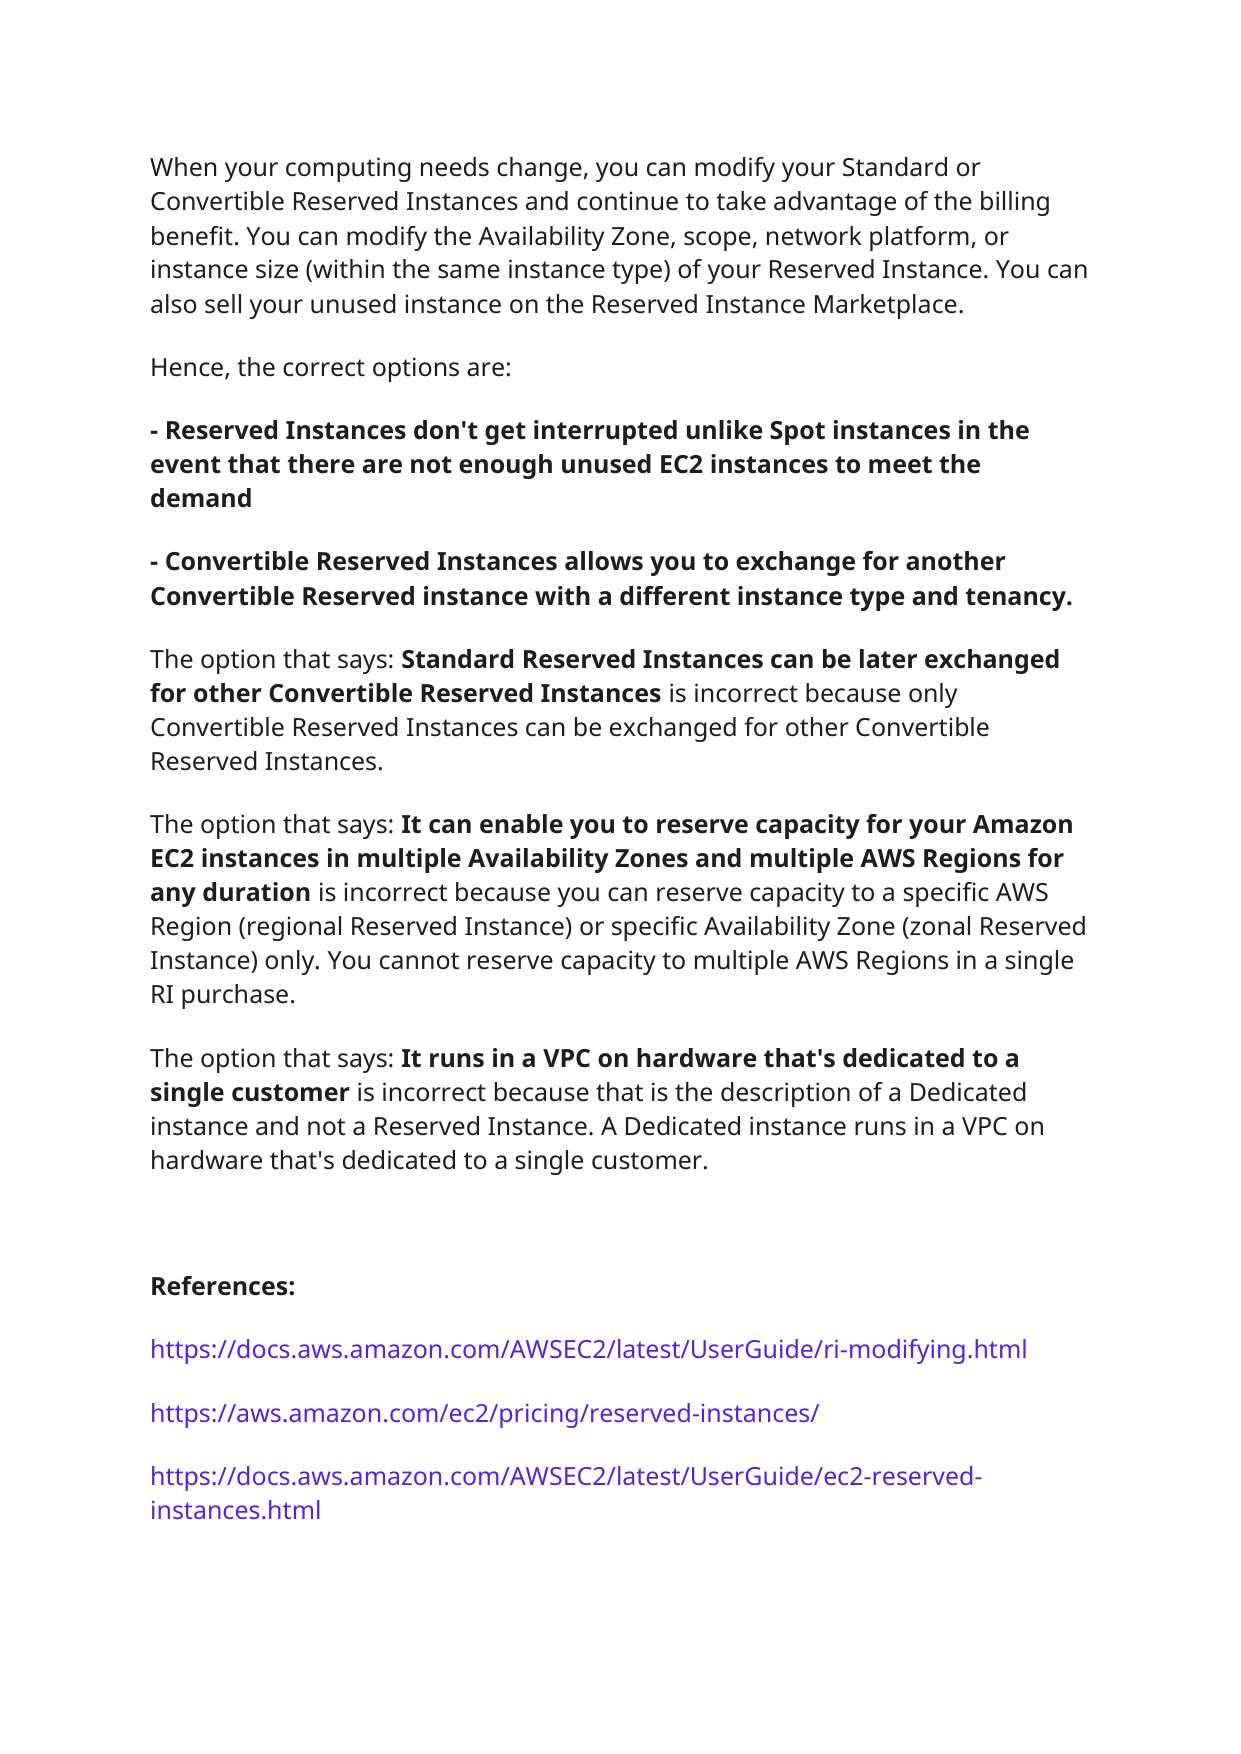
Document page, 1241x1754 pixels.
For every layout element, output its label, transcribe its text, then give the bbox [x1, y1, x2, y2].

text - Reserved Instances don't get interrupted unlike Spot instances in the event that there are not enough unused EC2 instances to meet the demand [150, 413, 1090, 515]
text https://docs.aws.amazon.com/AWSEC2/latest/UserGuide/ec2-reserved-instances.html [150, 1459, 1090, 1527]
text The option that says: Standard Reserved Instances can be later exchanged for other Convertible Reserved Instances is incorrect because only Convertible Reserved Instances can be exchanged for other Convertible Reserved Instances. [150, 641, 1090, 778]
text - Convertible Reserved Instances allows you to exchange for another Convertible Reserved instance with a different instance type and tenancy. [150, 544, 1090, 612]
text When your computing needs change, you can modify your Standard or Convertible Reserved Instances and continue to take advantage of the billing benefit. You can modify the Availability Zone, scope, network platform, or instance size (within the same instance type) of your Reserved Instance. You can also sell your unused instance on the Reserved Instance Marketplace. [150, 150, 1090, 320]
text https://docs.aws.amazon.com/AWSEC2/latest/UserGuide/ri-modifying.html [150, 1332, 1090, 1366]
text Hence, the correct options are: [150, 349, 1090, 383]
text References: [150, 1269, 1090, 1303]
text https://aws.amazon.com/ec2/pricing/reserved-instances/ [150, 1395, 1090, 1429]
text The option that says: It can enable you to reserve capacity for your Amazon EC2 instances in multiple Availability Zones and multiple AWS Regions for any duration is incorrect because you can reserve capacity to a specific AWS Region (regional Reserved Instance) or specific Availability Zone (zonal Reserved Instance) only. You cannot reserve capacity to multiple AWS Regions in a single RI purchase. [150, 807, 1090, 1011]
text The option that says: It runs in a VPC on hardware that's dedicated to a single customer is incorrect because that is the description of a Dedicated instance and not a Reserved Instance. A Dedicated instance runs in a VPC on hardware that's dedicated to a single customer. [150, 1040, 1090, 1177]
